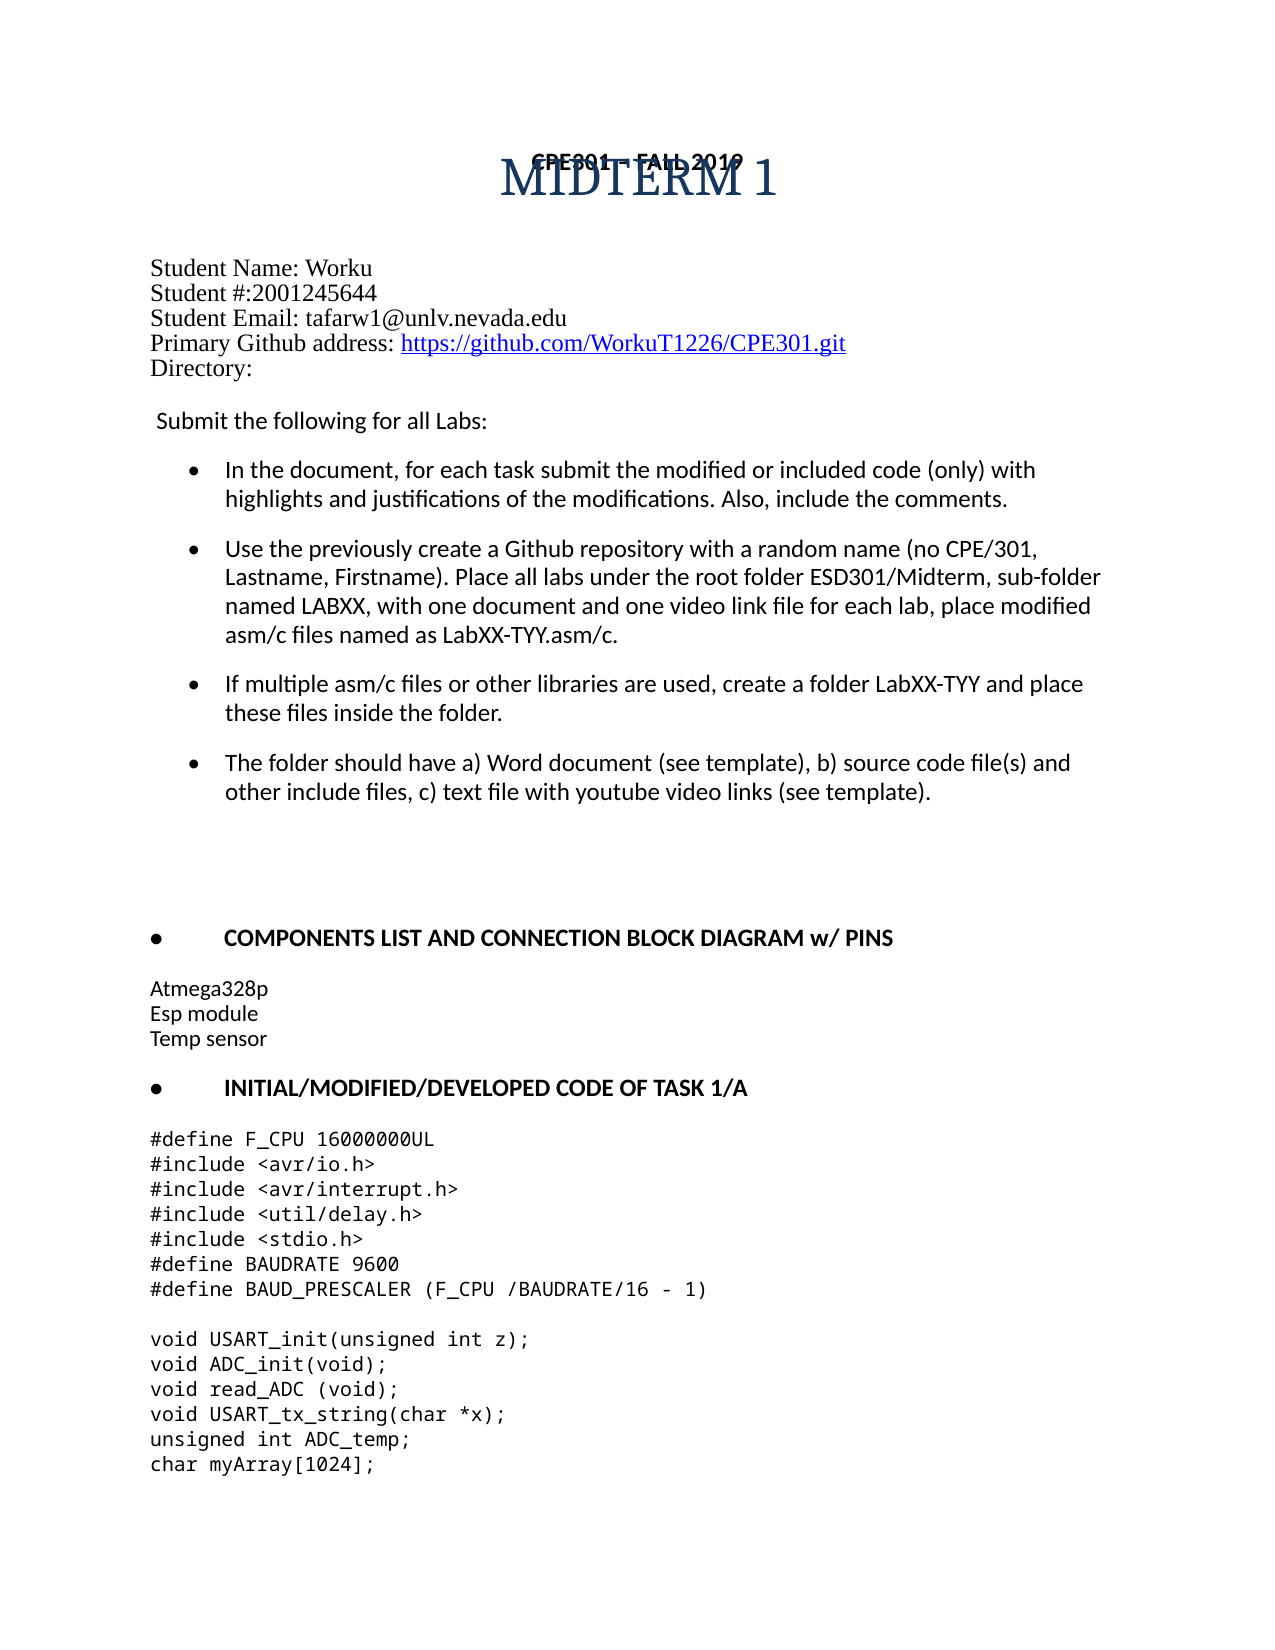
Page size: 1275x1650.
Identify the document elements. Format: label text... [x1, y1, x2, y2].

text #define F_CPU 16000000UL [150, 1127, 1125, 1152]
list If multiple asm/c files or other libraries are used, create a folder LabXX-TYY and place these files inside the folder. [187, 670, 1125, 727]
text Temp sensor [150, 1027, 1125, 1052]
text Directory: [150, 356, 1125, 381]
text Esp module [150, 1002, 1125, 1027]
list COMPONENTS LIST AND CONNECTION BLOCK DIAGRAM w/ PINS [150, 927, 1125, 952]
text #include <avr/io.h> [150, 1152, 1125, 1177]
text Student #:2001245644 [150, 281, 1125, 306]
list INITIAL/MODIFIED/DEVELOPED CODE OF TASK 1/A [150, 1077, 1125, 1102]
text #include <util/delay.h> [150, 1202, 1125, 1227]
text #include <stdio.h> [150, 1227, 1125, 1252]
text Student Email: tafarw1@unlv.nevada.edu [150, 306, 1125, 331]
text CPE301 – FALL 2019 [150, 150, 1125, 175]
text Submit the following for all Labs: [150, 406, 1125, 435]
text char myArray[1024]; [150, 1452, 1125, 1477]
text Atmega328p [150, 977, 1125, 1002]
text void read_ADC (void); [150, 1377, 1125, 1402]
text void USART_tx_string(char *x); [150, 1402, 1125, 1427]
text void USART_init(unsigned int z); [150, 1327, 1125, 1352]
text void ADC_init(void); [150, 1352, 1125, 1377]
text Student Name: Worku [150, 256, 1125, 281]
list Use the previously create a Github repository with a random name (no CPE/301, Lastname, Firstname). Place all labs under the root folder ESD301/Midterm, sub-folder named LABXX, with one document and one video link file for each lab, place modified asm/c files named as LabXX-TYY.asm/c. [187, 534, 1125, 649]
text #define BAUD_PRESCALER (F_CPU /BAUDRATE/16 - 1) [150, 1277, 1125, 1302]
list In the document, for each task submit the modified or included code (only) with highlights and justifications of the modifications. Also, include the comments. [187, 456, 1125, 513]
text unsigned int ADC_temp; [150, 1427, 1125, 1452]
text MIDTERM 1 [150, 175, 1125, 200]
list The folder should have a) Word document (see template), b) source code file(s) and other include files, c) text file with youtube video links (see template). [187, 748, 1125, 806]
text #define BAUDRATE 9600 [150, 1252, 1125, 1277]
text #include <avr/interrupt.h> [150, 1177, 1125, 1202]
text Primary Github address: https://github.com/WorkuT1226/CPE301.git [150, 331, 1125, 356]
